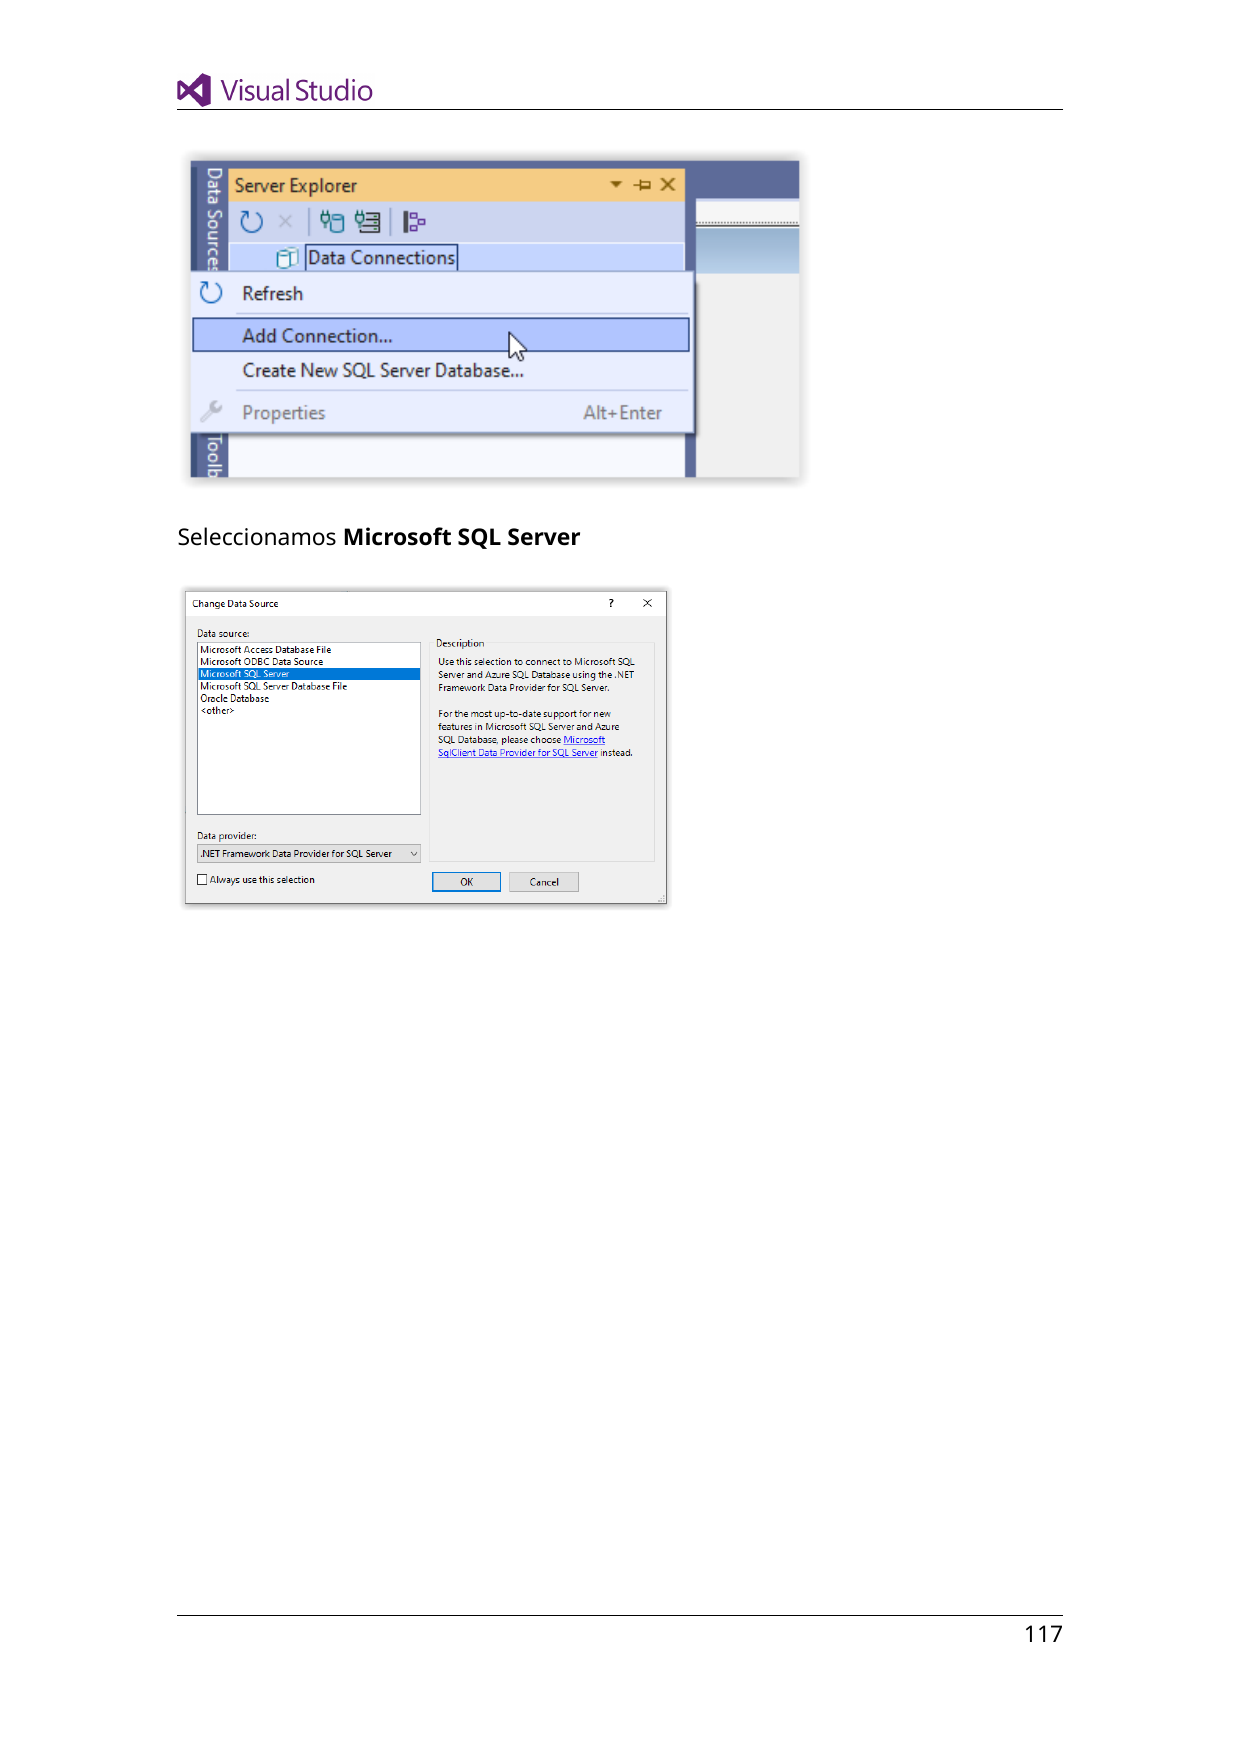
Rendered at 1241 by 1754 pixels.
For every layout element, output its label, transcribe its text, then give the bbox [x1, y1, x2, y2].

picture [177, 583, 673, 911]
picture [177, 73, 375, 107]
text Seleccionamos Microsoft SQL Server [177, 521, 1063, 552]
picture [177, 147, 812, 490]
